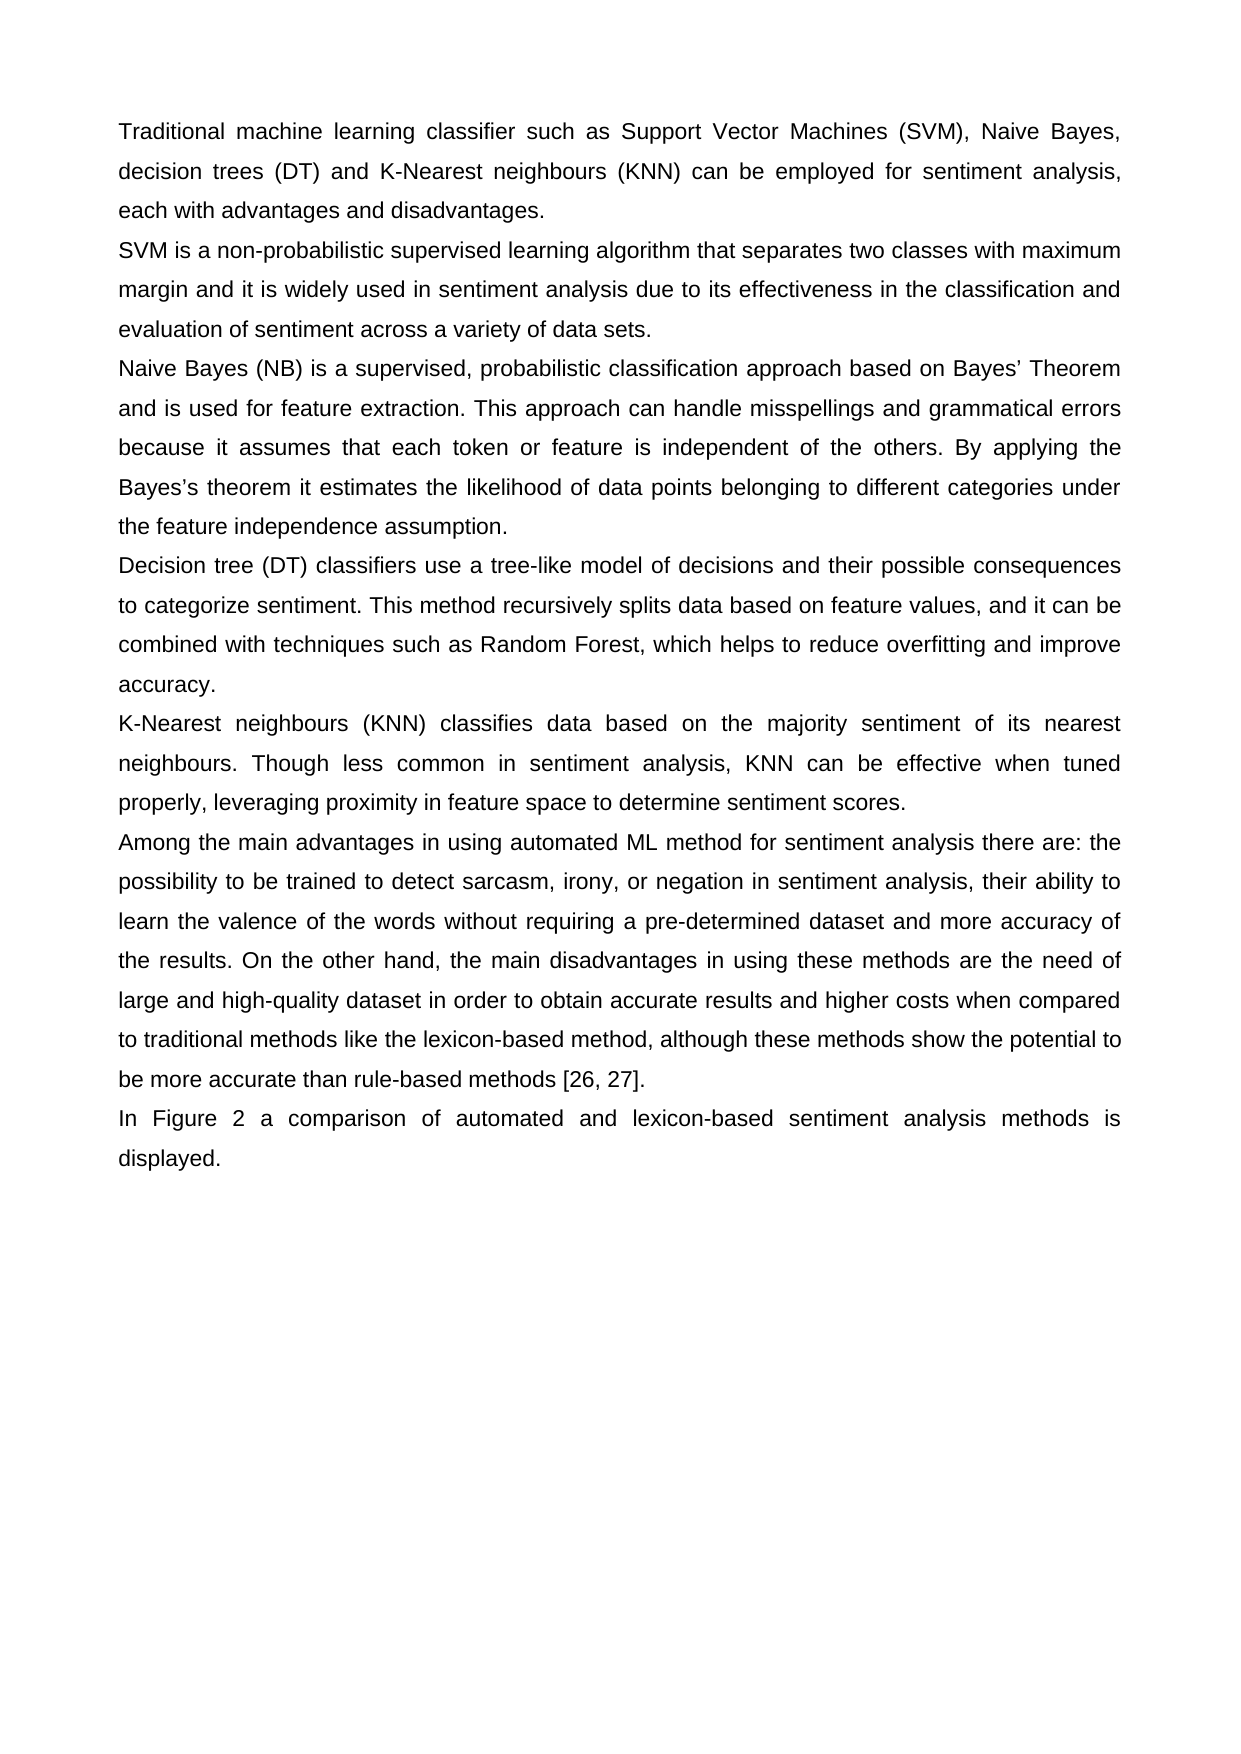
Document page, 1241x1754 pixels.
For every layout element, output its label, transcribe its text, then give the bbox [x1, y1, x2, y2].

text Traditional machine learning classifier such as Support Vector Machines (SVM), Naive Bayes, decision trees (DT) and K-Nearest neighbours (KNN) can be employed for sentiment analysis, each with advantages and disadvantages. [118, 118, 1122, 223]
text Among the main advantages in using automated ML method for sentiment analysis there are: the possibility to be trained to detect sarcasm, irony, or negation in sentiment analysis, their ability to learn the valence of the words without requiring a pre-determined dataset and more accuracy of the results. On the other hand, the main disadvantages in using these methods are the need of large and high-quality dataset in order to obtain accurate results and higher costs when compared to traditional methods like the lexicon-based method, although these methods show the potential to be more accurate than rule-based methods [26, 27]. [118, 829, 1122, 1092]
text SVM is a non-probabilistic supervised learning algorithm that separates two classes with maximum margin and it is widely used in sentiment analysis due to its effectiveness in the classification and evaluation of sentiment across a variety of data sets. [118, 237, 1122, 342]
text K-Nearest neighbours (KNN) classifies data based on the majority sentiment of its nearest neighbours. Though less common in sentiment analysis, KNN can be effective when tuned properly, leveraging proximity in feature space to determine sentiment scores. [118, 710, 1122, 816]
text In Figure 2 a comparison of automated and lexicon-based sentiment analysis methods is displayed. [118, 1105, 1122, 1171]
text Decision tree (DT) classifiers use a tree-like model of decisions and their possible consequences to categorize sentiment. This method recursively splits data based on feature values, and it can be combined with techniques such as Random Forest, which helps to reduce overfitting and improve accuracy. [118, 552, 1122, 697]
text Naive Bayes (NB) is a supervised, probabilistic classification approach based on Bayes’ Theorem and is used for feature extraction. This approach can handle misspellings and grammatical errors because it assumes that each token or feature is independent of the others. By applying the Bayes’s theorem it estimates the likelihood of data points belonging to different categories under the feature independence assumption. [118, 355, 1122, 539]
